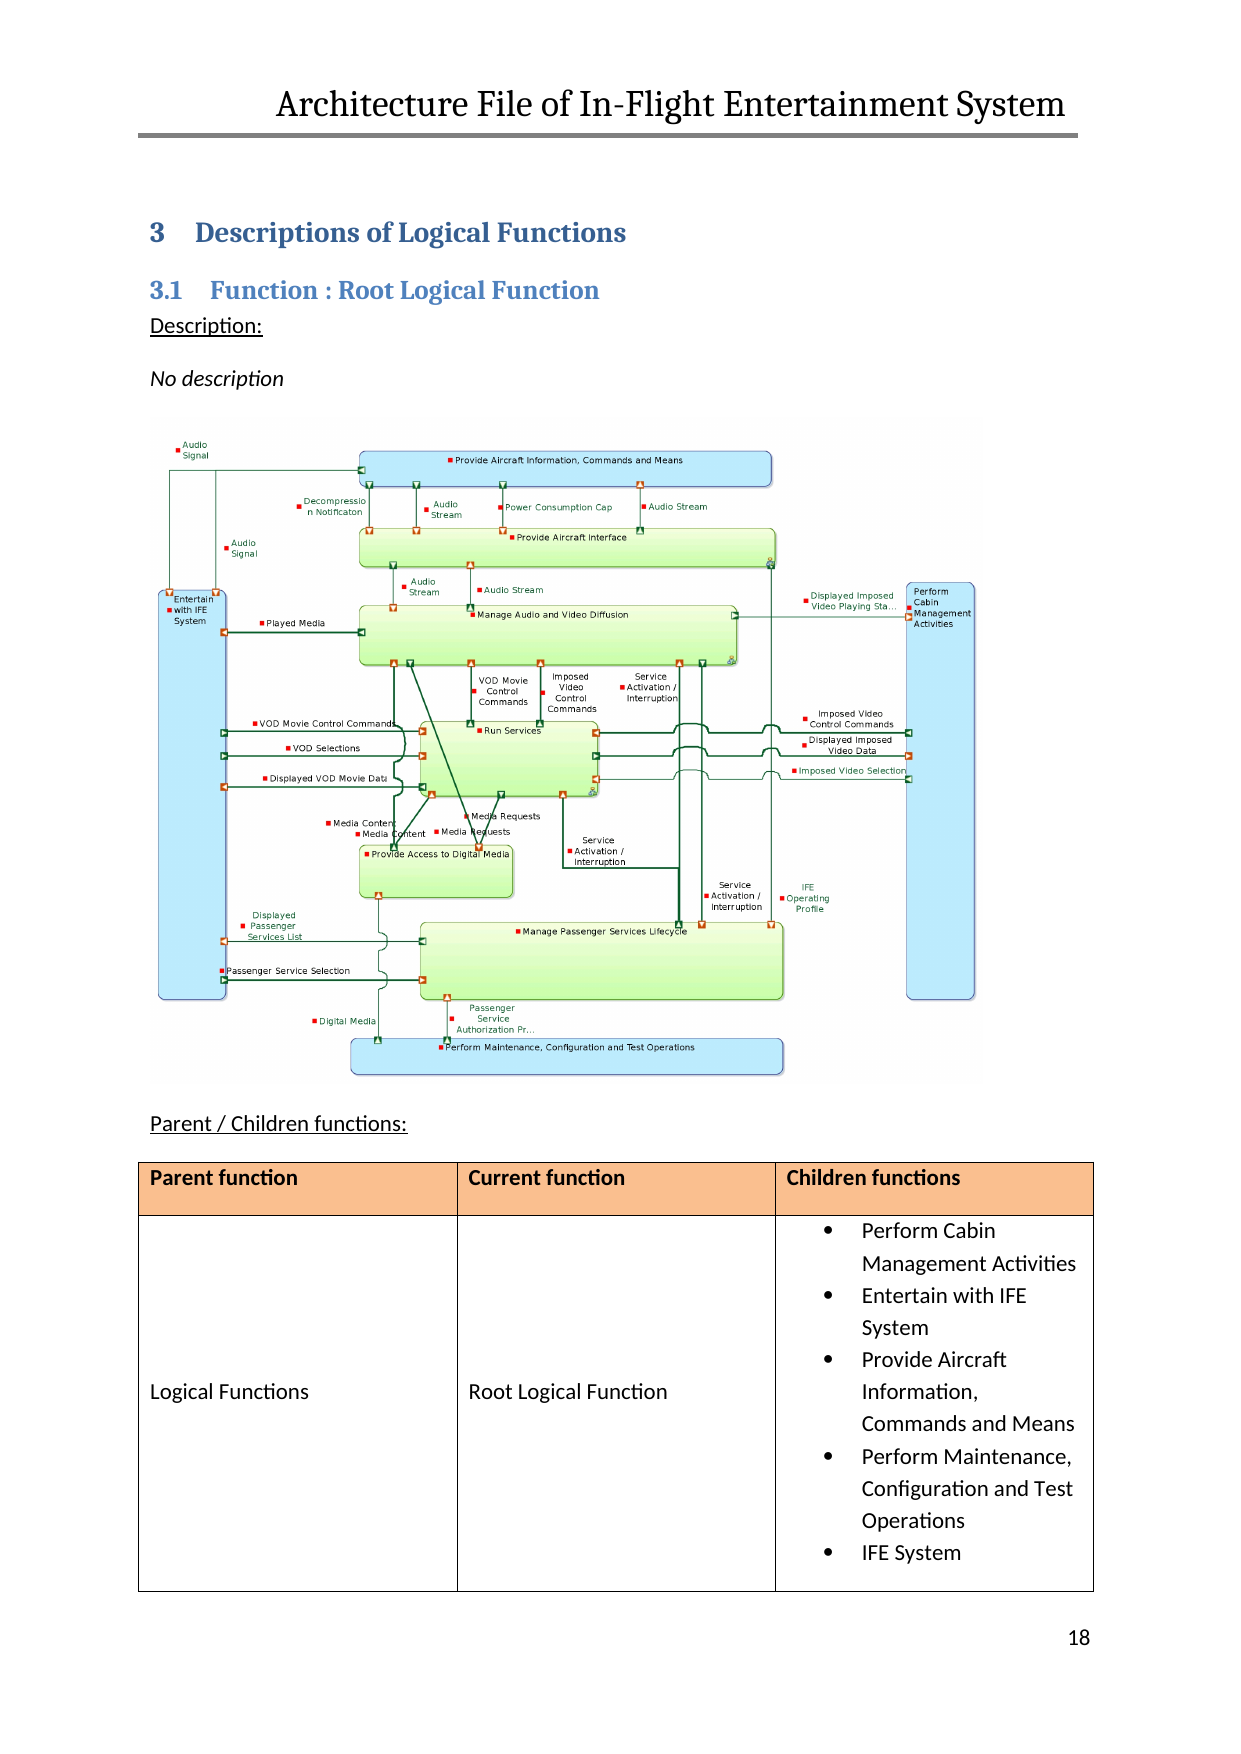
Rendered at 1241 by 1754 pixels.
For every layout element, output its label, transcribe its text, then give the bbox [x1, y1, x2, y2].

table_header Children functions [776, 1163, 1093, 1215]
subtitle Descriptions of Logical Functions [150, 216, 1090, 249]
text No description [150, 364, 1090, 392]
text Description: [150, 311, 1090, 339]
table_cell Logical Functions [139, 1216, 457, 1591]
table_cell Perform Cabin Management Activities Entertain with IFE System Provide Aircraft Information, Commands and Means Perform Maintenance, Configuration and Test Operations IFE System [776, 1216, 1093, 1591]
table_header Parent function [139, 1163, 457, 1215]
text Parent / Children functions: [150, 1109, 1090, 1137]
picture [150, 417, 984, 1084]
table_cell Root Logical Function [458, 1216, 775, 1591]
table_header Current function [458, 1163, 775, 1215]
subtitle Function : Root Logical Function [150, 275, 1090, 306]
